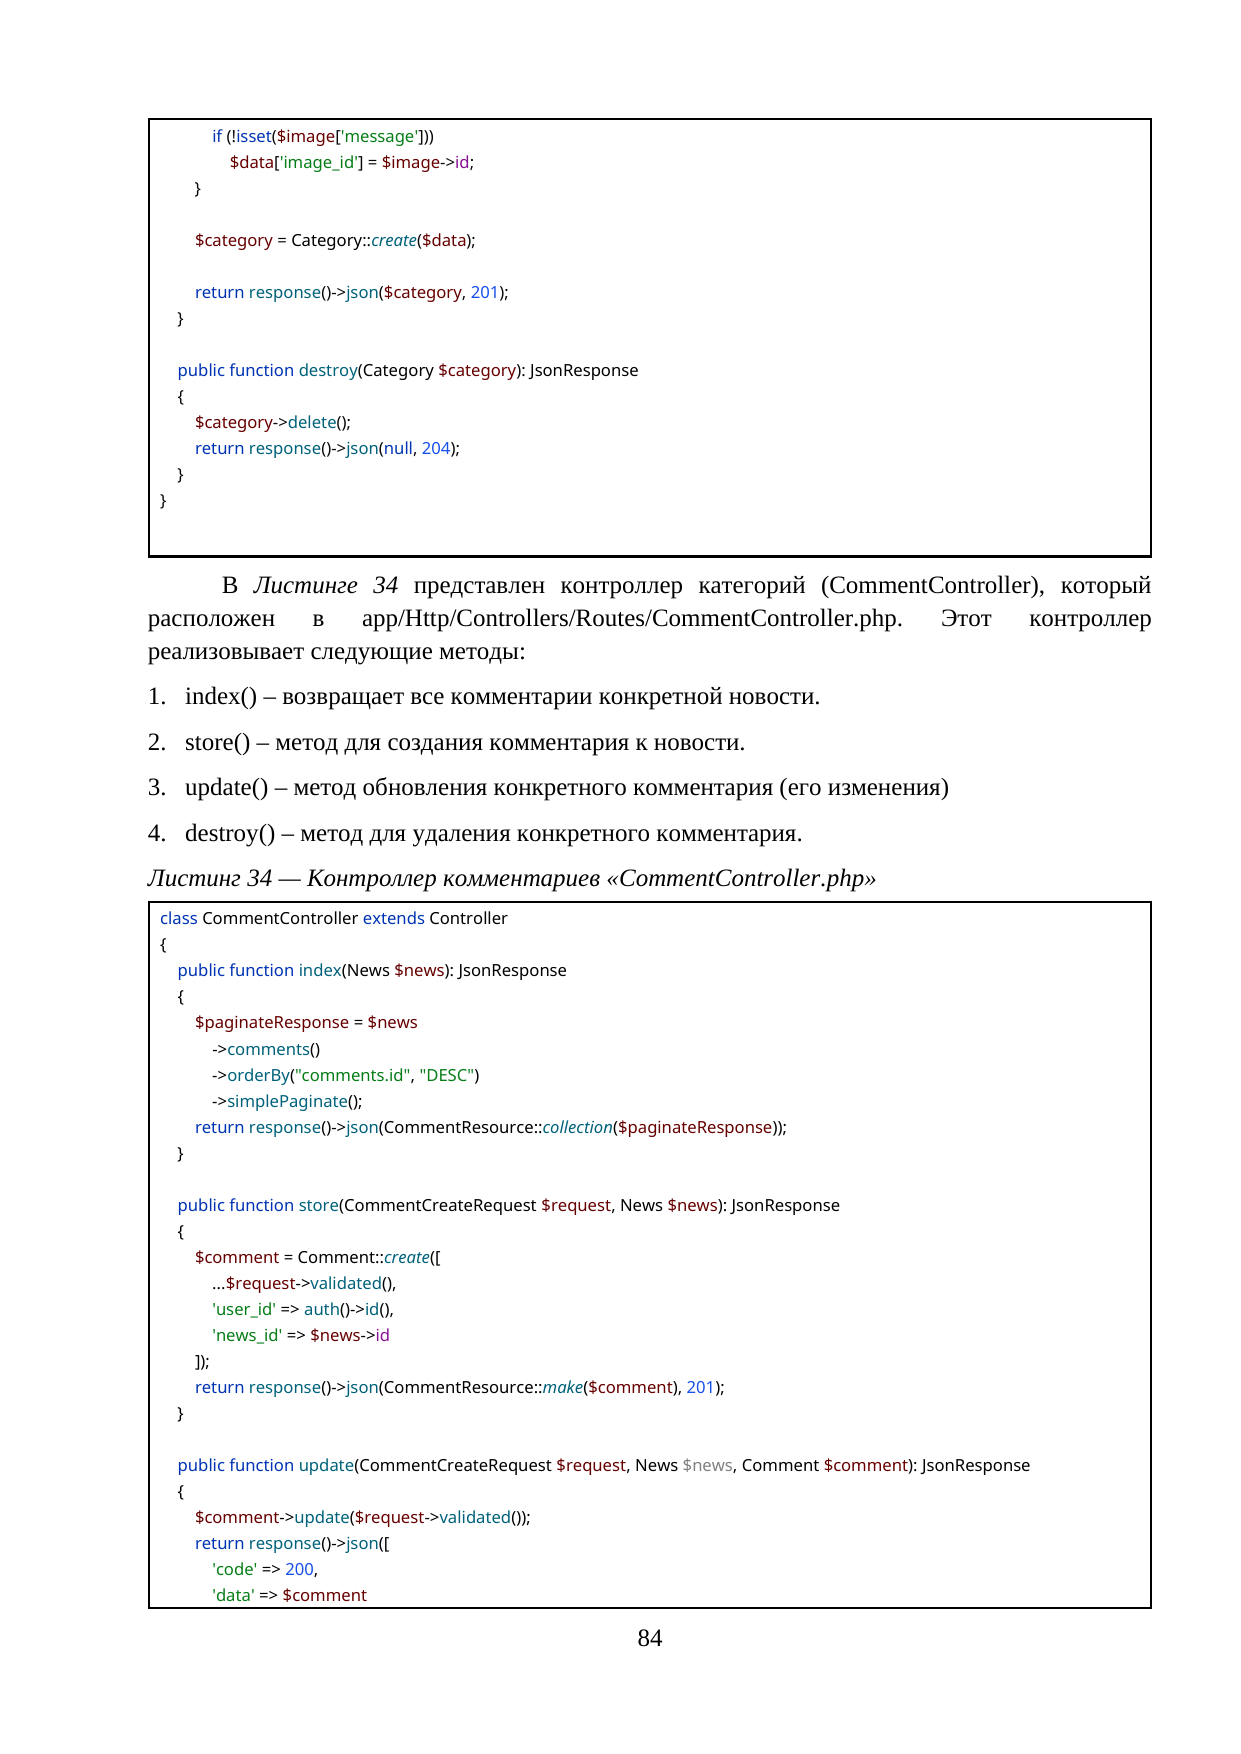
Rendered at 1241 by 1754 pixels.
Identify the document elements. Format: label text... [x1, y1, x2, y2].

list index() – возвращает все комментарии конкретной новости. [148, 681, 1152, 710]
list Листинг 34 — Контроллер комментариев «CommentController.php» [148, 863, 1152, 892]
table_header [150, 120, 1150, 555]
list store() – метод для создания комментария к новости. [148, 727, 1152, 756]
list update() – метод обновления конкретного комментария (его изменения) [148, 772, 1152, 801]
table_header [150, 903, 1150, 1607]
text В Листинге 34 представлен контроллер категорий (CommentController), который расположен в app/Http/Controllers/Routes/CommentController.php. Этот контроллер реализовывает следующие методы: [148, 570, 1152, 665]
picture [272, 1069, 279, 1079]
list destroy() – метод для удаления конкретного комментария. [148, 818, 1152, 847]
picture [330, 1302, 334, 1315]
